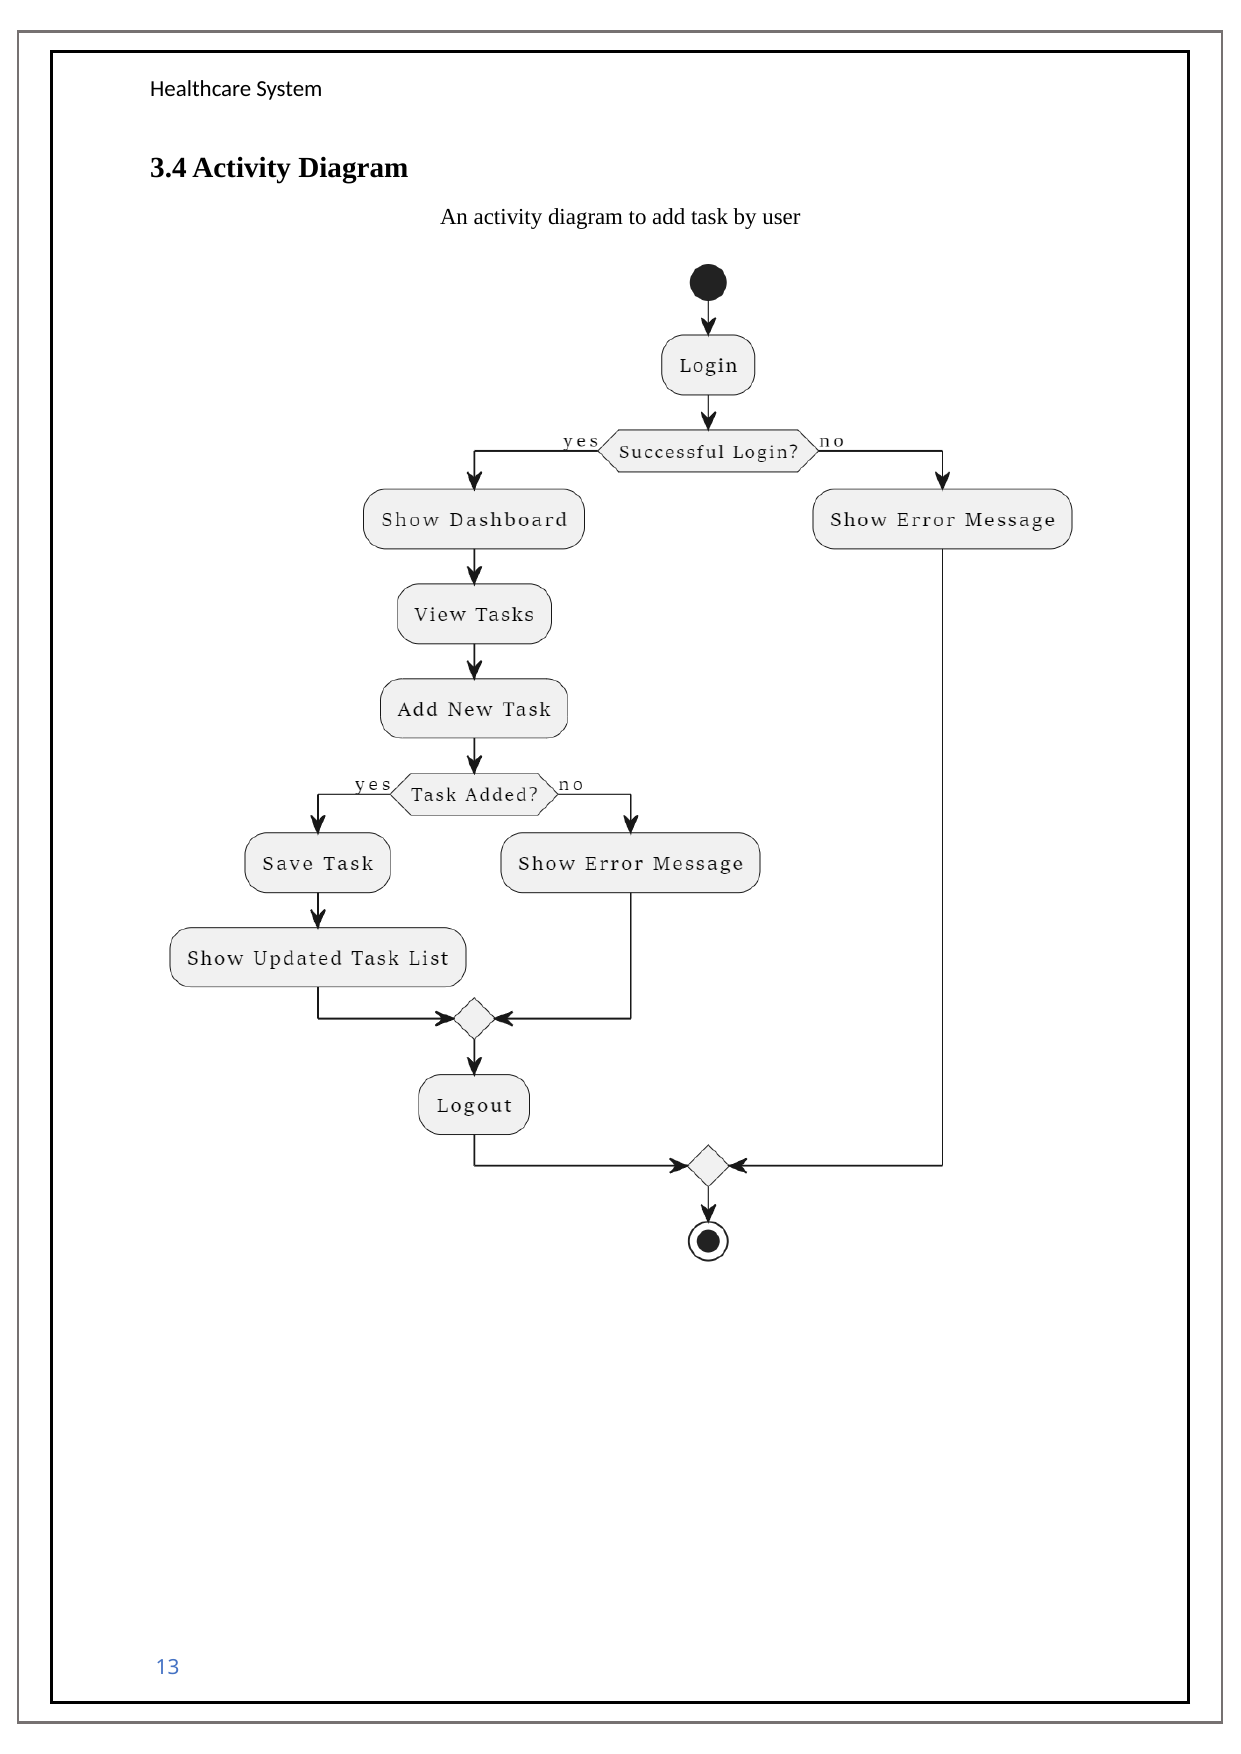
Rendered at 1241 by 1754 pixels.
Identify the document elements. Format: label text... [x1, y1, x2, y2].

text 3.4 Activity Diagram [150, 150, 1090, 183]
picture [150, 247, 1091, 1278]
text An activity diagram to add task by user [150, 203, 1090, 229]
